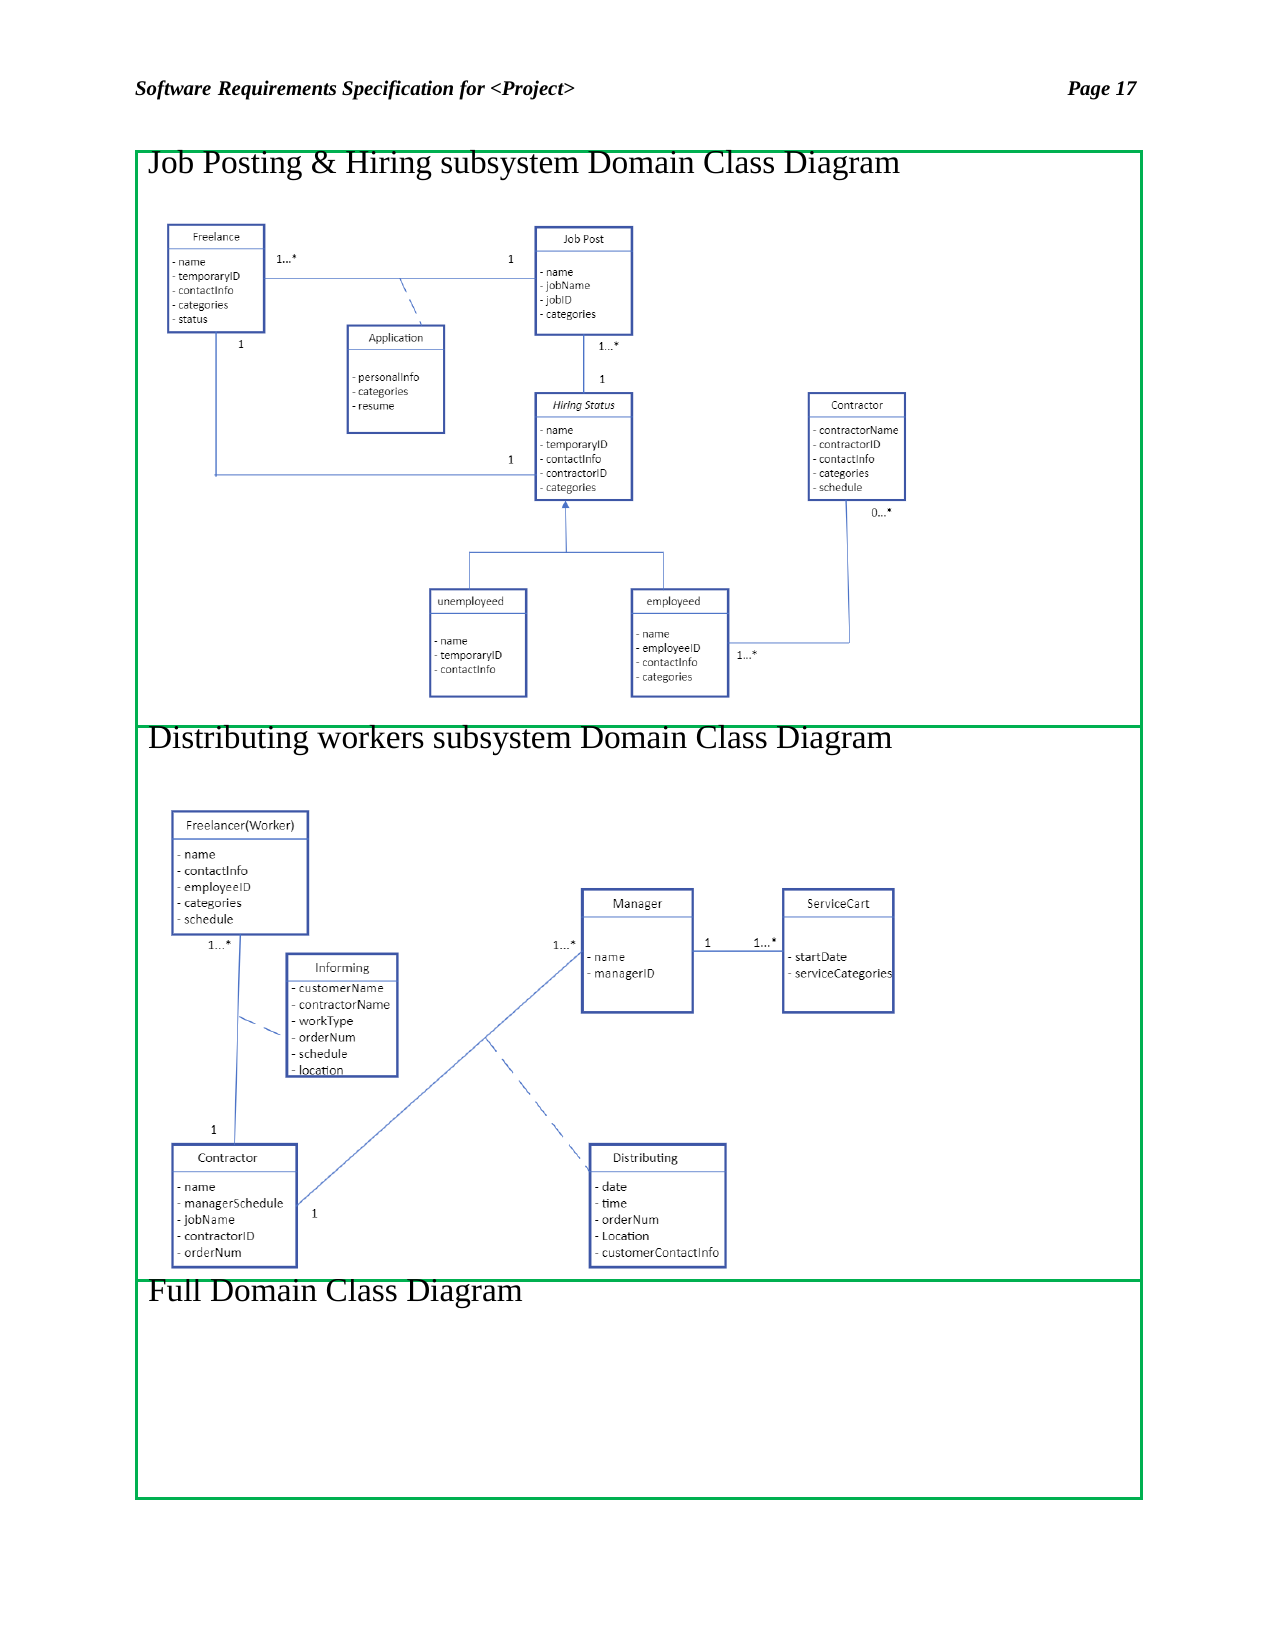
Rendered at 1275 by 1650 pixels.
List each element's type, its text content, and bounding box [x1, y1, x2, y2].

table_cell Distributing workers subsystem Domain Class Diagram [138, 728, 1140, 1279]
table_cell Job Posting & Hiring subsystem Domain Class Diagram [138, 153, 1140, 725]
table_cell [138, 1282, 1140, 1497]
picture [151, 794, 902, 1279]
picture [162, 218, 913, 703]
